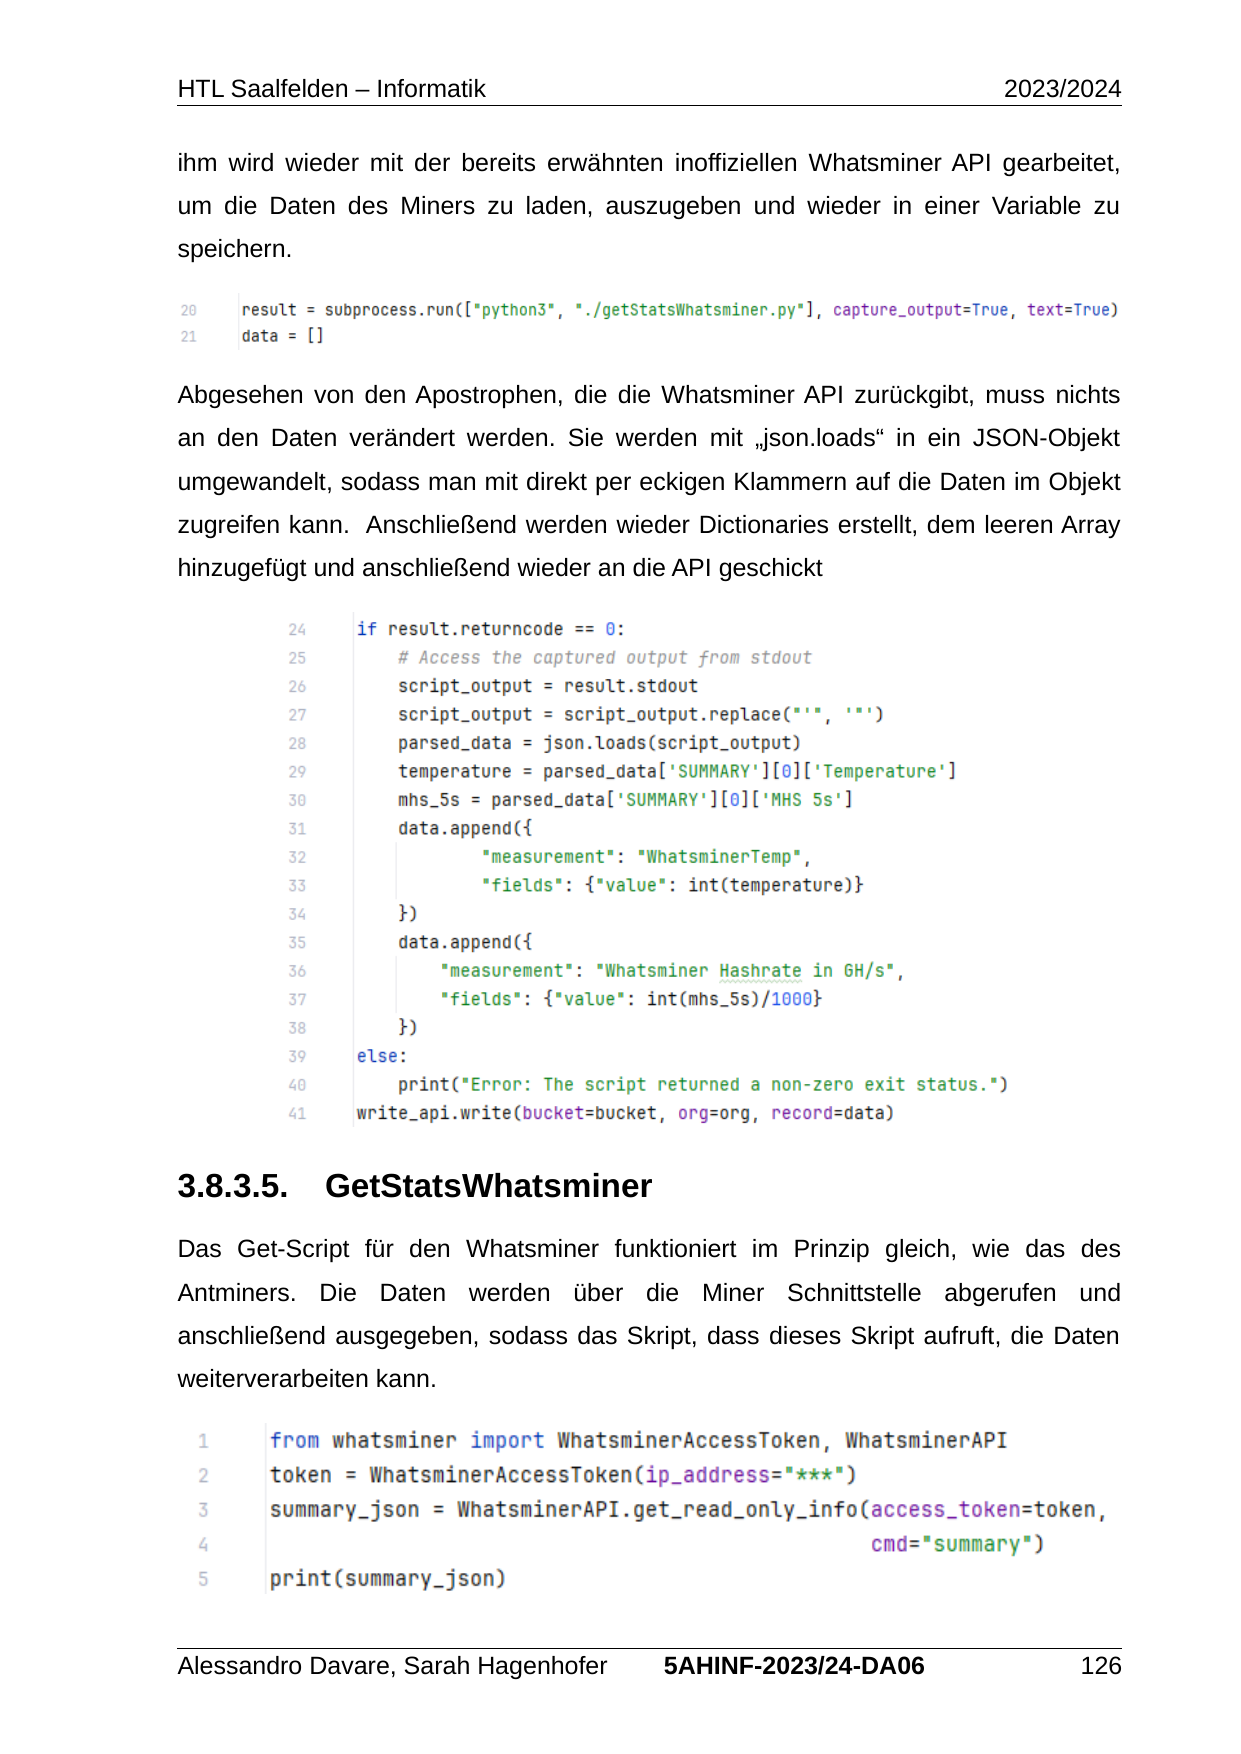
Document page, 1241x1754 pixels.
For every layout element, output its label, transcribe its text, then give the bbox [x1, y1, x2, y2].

picture [187, 1423, 1112, 1594]
text Das Get-Script für den Whatsminer funktioniert im Prinzip gleich, wie das des Antminers. Die Daten werden über die Miner Schnittstelle abgerufen und anschließend ausgegeben, sodass das Skript, dass dieses Skript aufruft, die Daten weiterverarbeiten kann. [177, 1234, 1122, 1392]
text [177, 148, 1122, 263]
picture [283, 612, 1016, 1127]
picture [177, 293, 1123, 350]
subtitle GetStatsWhatsminer [177, 1166, 1122, 1205]
text Abgesehen von den Apostrophen, die die Whatsminer API zurückgibt, muss nichts an den Daten verändert werden. Sie werden mit „json.loads“ in ein JSON-Objekt umgewandelt, sodass man mit direkt per eckigen Klammern auf die Daten im Objekt zugreifen kann. Anschließend werden wieder Dictionaries erstellt, dem leeren Array hinzugefügt und anschließend wieder an die API geschickt [177, 380, 1122, 581]
